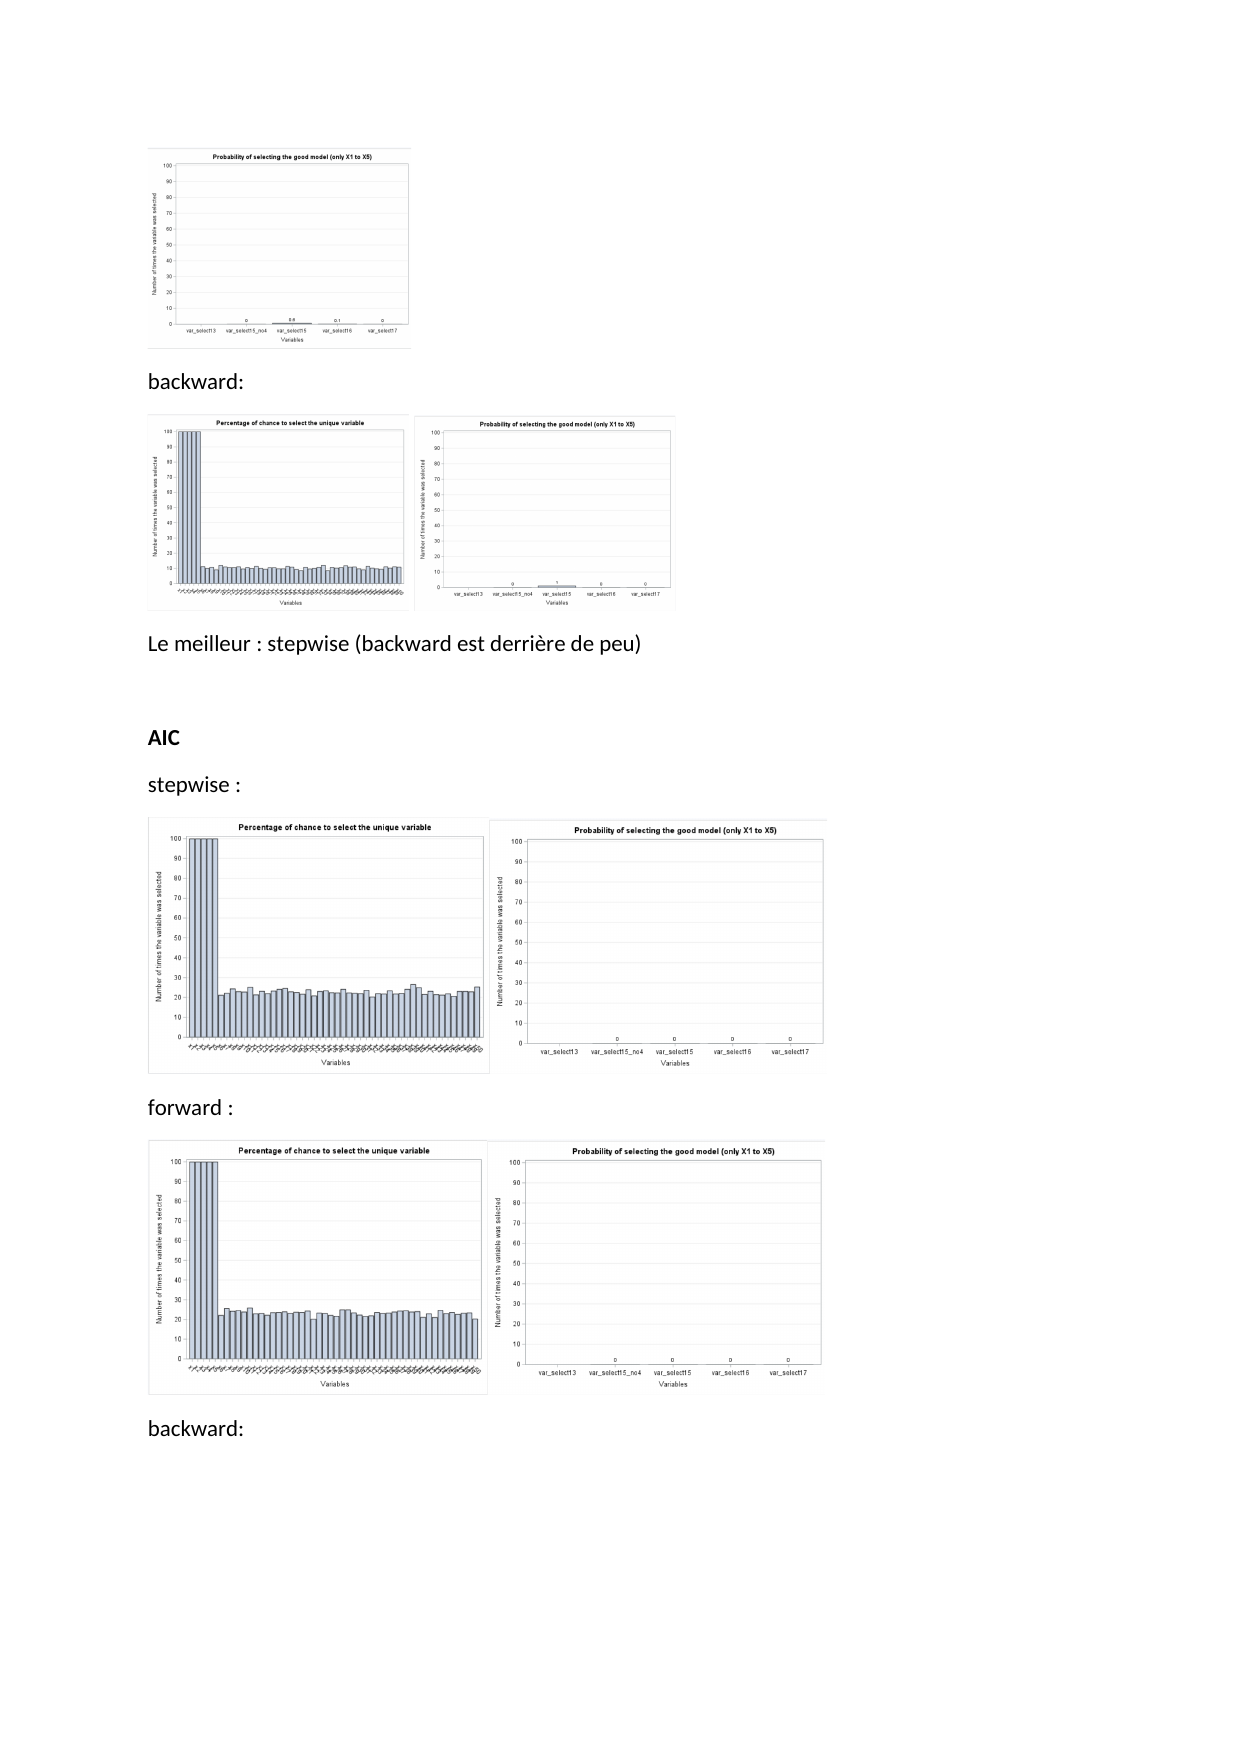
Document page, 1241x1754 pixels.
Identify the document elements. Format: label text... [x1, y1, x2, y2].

text Le meilleur : stepwise (backward est derrière de peu) [148, 629, 1093, 657]
text backward: [148, 367, 1093, 396]
picture [147, 817, 828, 1074]
text AIC [148, 723, 1093, 751]
picture [414, 415, 676, 611]
text forward : [148, 1093, 1093, 1121]
picture [147, 1139, 826, 1395]
text stepwise : [148, 770, 1093, 798]
picture [147, 147, 412, 349]
picture [147, 414, 409, 611]
text backward: [148, 1414, 1093, 1442]
